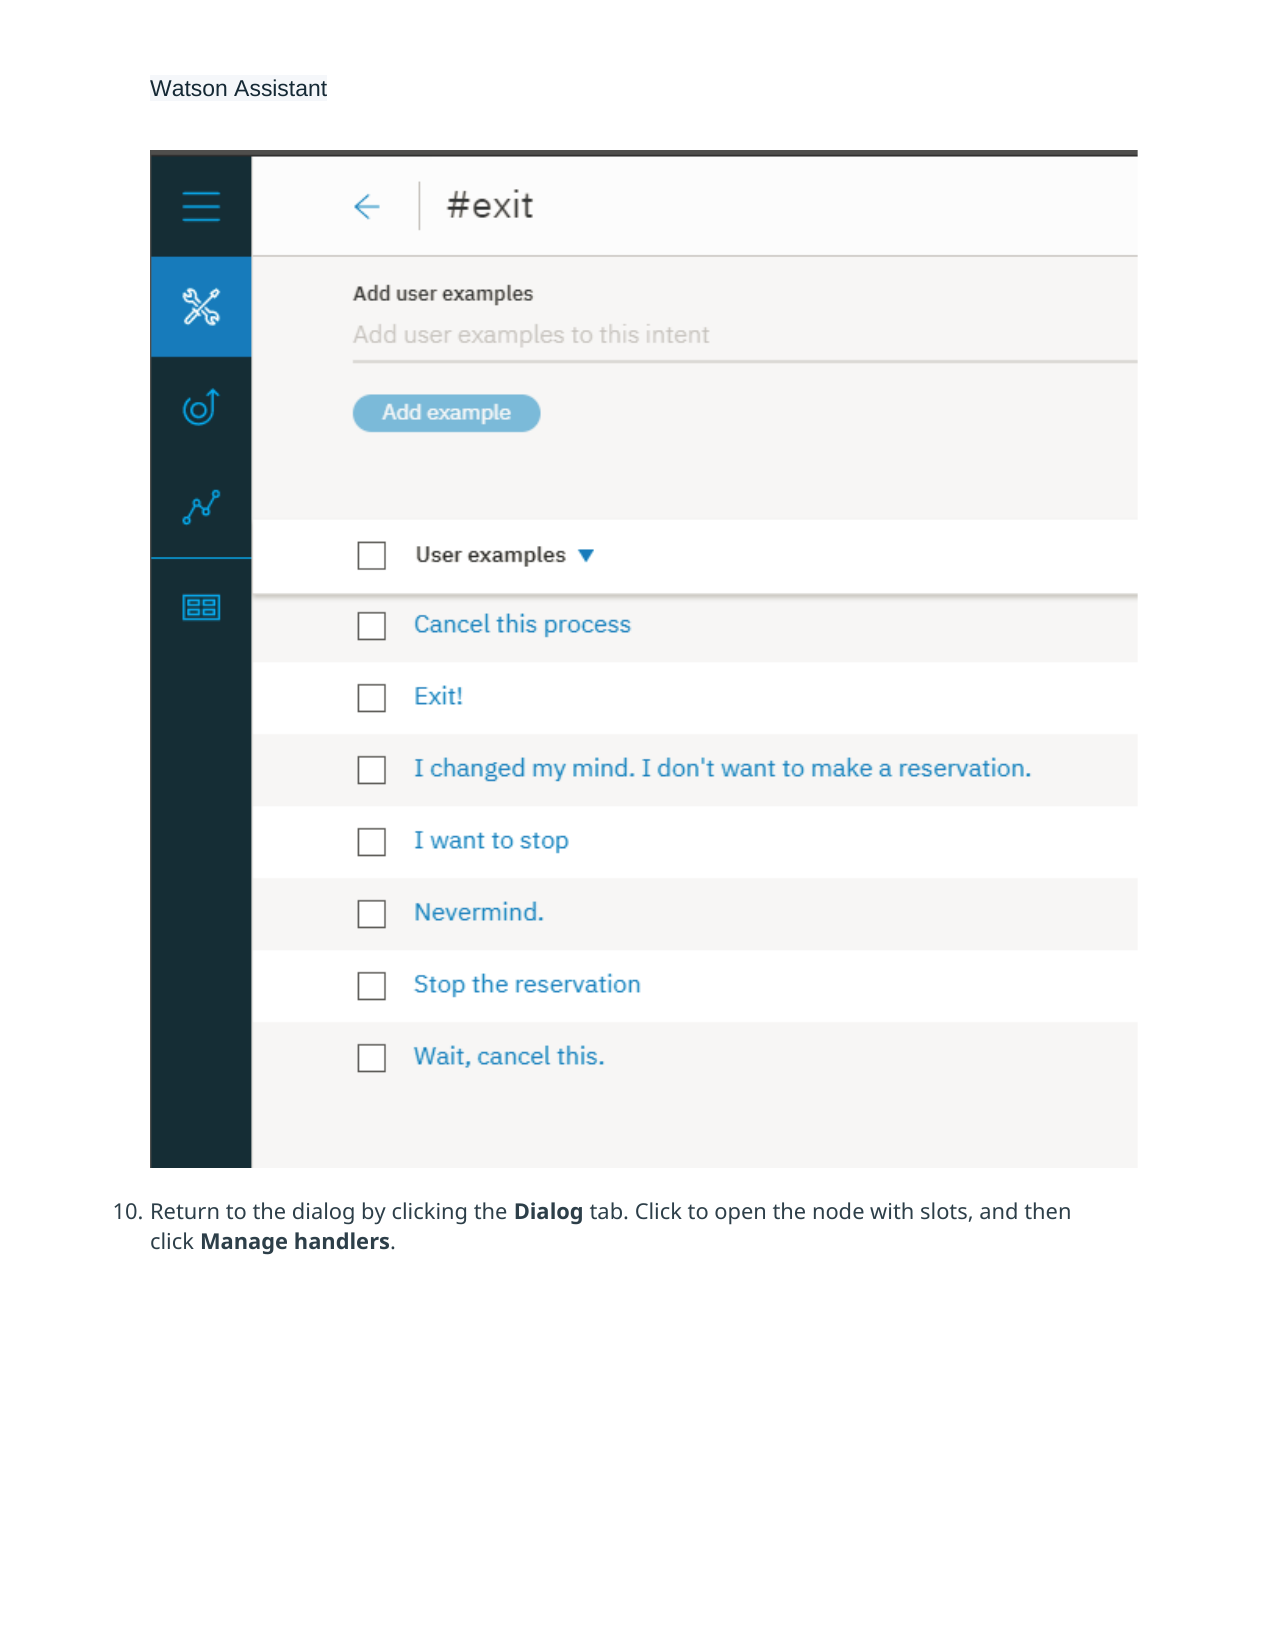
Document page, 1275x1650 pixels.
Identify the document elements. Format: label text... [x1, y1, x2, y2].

picture [150, 150, 1138, 1168]
list Return to the dialog by clicking the Dialog tab. Click to open the node with slots, and then click Manage handlers. [112, 1196, 1125, 1256]
